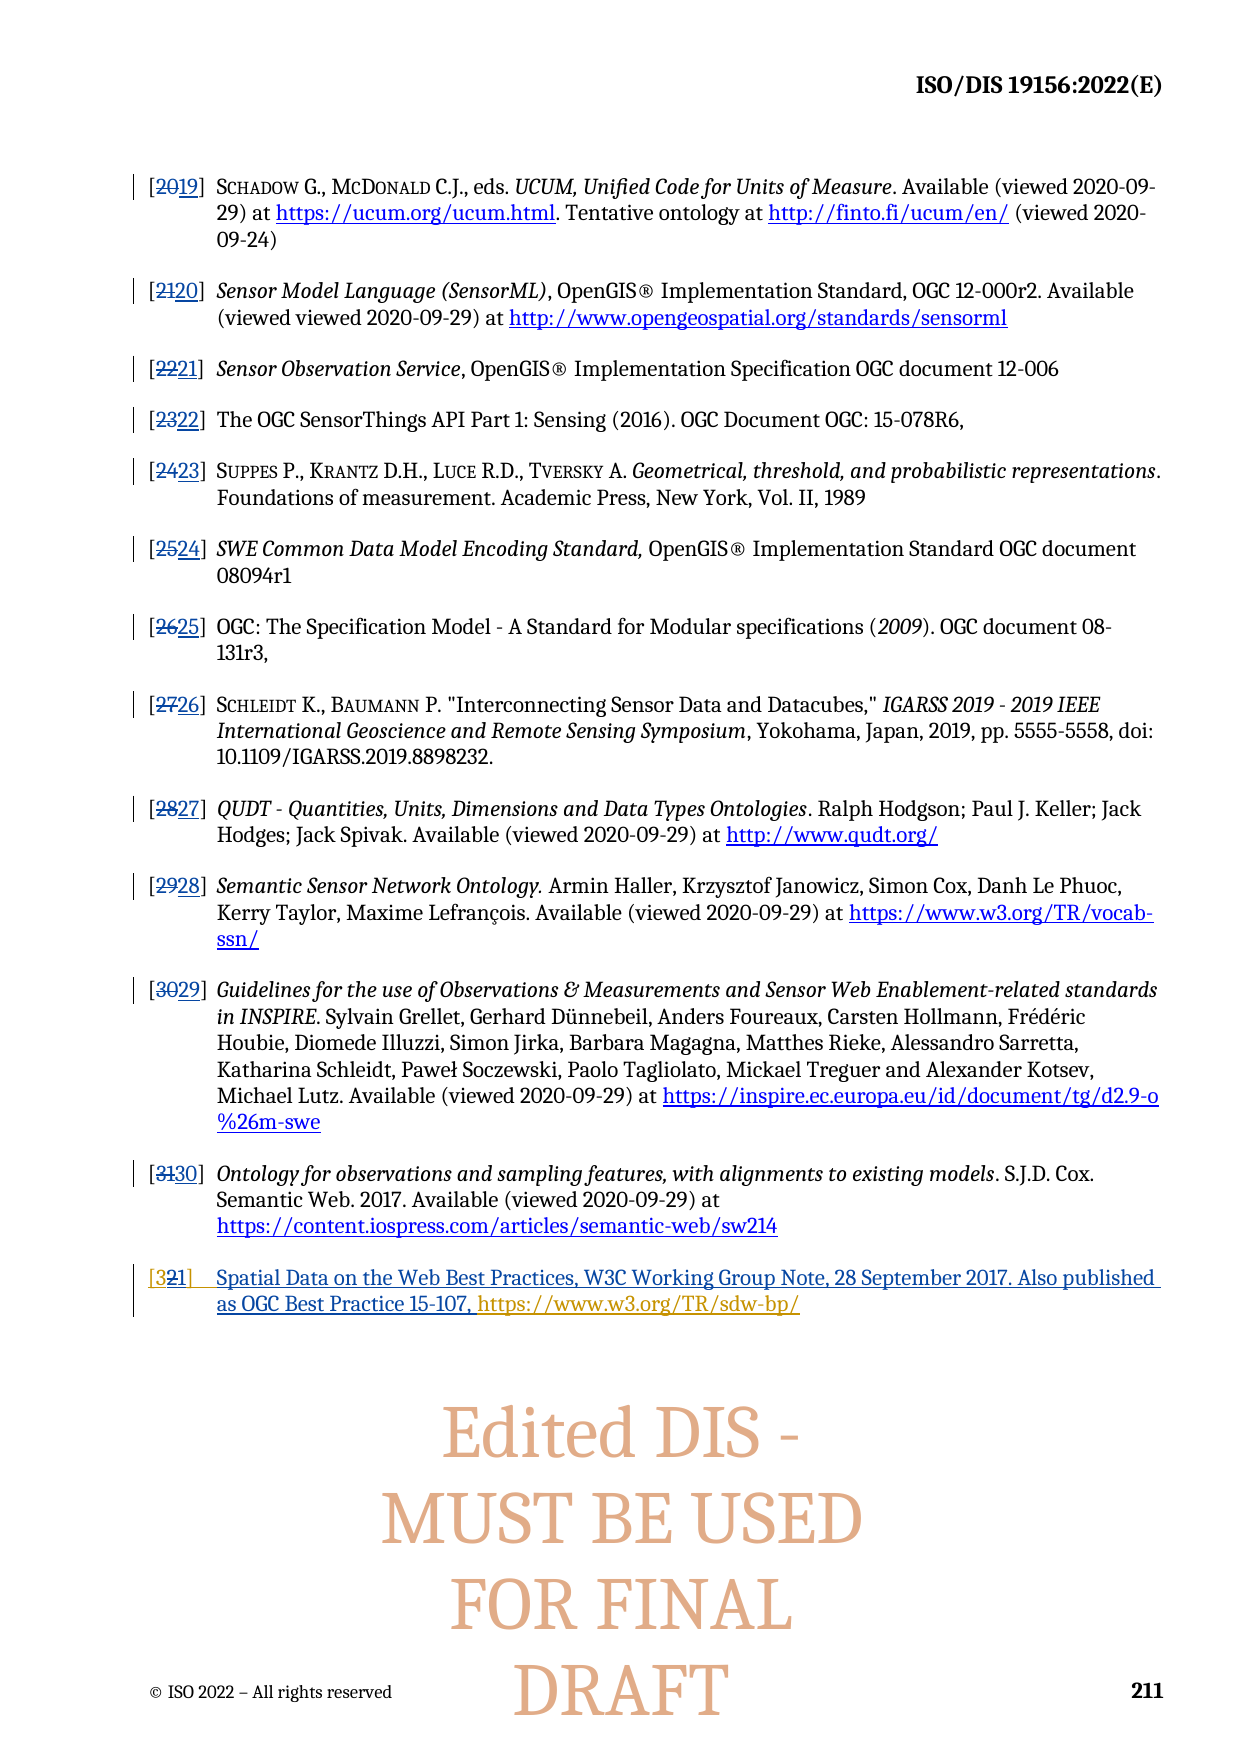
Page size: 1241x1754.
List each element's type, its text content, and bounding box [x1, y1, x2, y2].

text [] Suppes P., Krantz D.H., Luce R.D., Tversky A. Geometrical, threshold, and probabilistic representations. Foundations of measurement. Academic Press, New York, Vol. II, 1989 [148, 458, 1163, 511]
text [] OGC: The Specification Model - A Standard for Modular specifications (2009). OGC document 08-131r3, [148, 614, 1163, 666]
text [] QUDT - Quantities, Units, Dimensions and Data Types Ontologies. Ralph Hodgson; Paul J. Keller; Jack Hodges; Jack Spivak. Available (viewed 2020-09-29) at http://www.qudt.org/ [148, 796, 1163, 848]
text [] The OGC SensorThings API Part 1: Sensing (2016). OGC Document OGC: 15-078R6, [148, 407, 1163, 433]
text [] Sensor Observation Service, OpenGIS® Implementation Specification OGC document 12-006 [148, 356, 1163, 382]
text [] Schleidt K., Baumann P. "Interconnecting Sensor Data and Datacubes," IGARSS 2019 - 2019 IEEE International Geoscience and Remote Sensing Symposium, Yokohama, Japan, 2019, pp. 5555-5558, doi: 10.1109/IGARSS.2019.8898232. [148, 691, 1163, 771]
text [] Sensor Model Language (SensorML), OpenGIS® Implementation Standard, OGC 12-000r2. Available (viewed viewed 2020-09-29) at http://www.opengeospatial.org/standards/sensorml [148, 278, 1163, 331]
text [] Semantic Sensor Network Ontology. Armin Haller, Krzysztof Janowicz, Simon Cox, Danh Le Phuoc, Kerry Taylor, Maxime Lefrançois. Available (viewed 2020-09-29) at https://www.w3.org/TR/vocab-ssn/ [148, 873, 1163, 952]
text [] SWE Common Data Model Encoding Standard, OpenGIS® Implementation Standard OGC document 08094r1 [148, 536, 1163, 589]
text [] Ontology for observations and sampling features, with alignments to existing models. S.J.D. Cox. Semantic Web. 2017. Available (viewed 2020-09-29) at https://content.iospress.com/articles/semantic-web/sw214 [148, 1160, 1163, 1239]
text [] Schadow G., McDonald C.J., eds. UCUM, Unified Code for Units of Measure. Available (viewed 2020-09-29) at https://ucum.org/ucum.html. Tentative ontology at http://finto.fi/ucum/en/ (viewed 2020-09-24) [148, 174, 1163, 253]
text [] Guidelines for the use of Observations & Measurements and Sensor Web Enablement-related standards in INSPIRE. Sylvain Grellet, Gerhard Dünnebeil, Anders Foureaux, Carsten Hollmann, Frédéric Houbie, Diomede Illuzzi, Simon Jirka, Barbara Magagna, Matthes Rieke, Alessandro Sarretta, Katharina Schleidt, Paweł Soczewski, Paolo Tagliolato, Mickael Treguer and Alexander Kotsev, Michael Lutz. Available (viewed 2020-09-29) at https://inspire.ec.europa.eu/id/document/tg/d2.9-o%26m-swe [148, 977, 1163, 1135]
